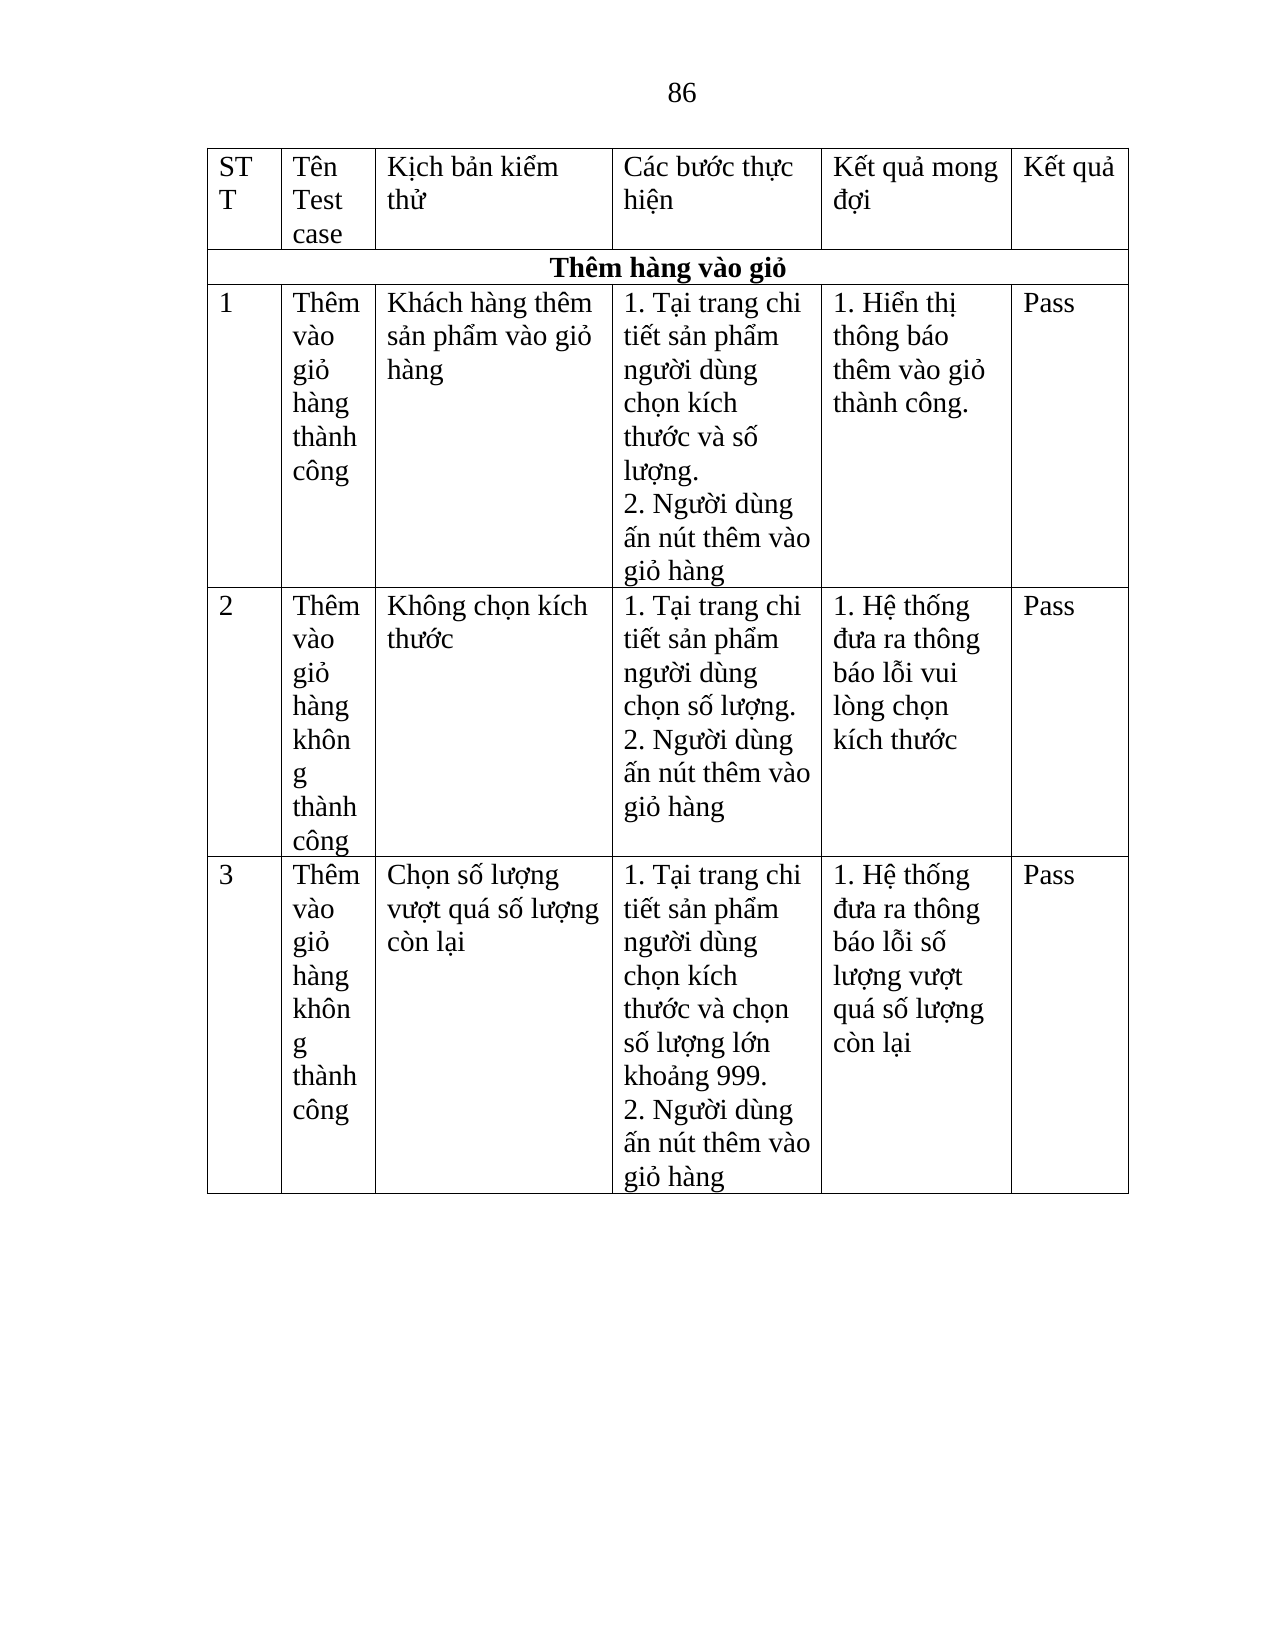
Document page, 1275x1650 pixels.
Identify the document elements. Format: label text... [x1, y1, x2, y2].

table_cell 1. Hệ thống đưa ra thông báo lỗi vui lòng chọn kích thước [822, 588, 1011, 856]
table_header Tên Test case [282, 149, 375, 249]
table_cell Thêm hàng vào giỏ [208, 250, 1128, 284]
table_cell Pass [1012, 857, 1128, 1193]
table_header STT [208, 149, 281, 249]
table_cell Pass [1012, 588, 1128, 856]
table_header Các bước thực hiện [613, 149, 821, 249]
table_header Kết quả [1012, 149, 1128, 249]
table_cell 1. Tại trang chi tiết sản phẩm người dùng chọn kích thước và số lượng. 2. Người dùng ấn nút thêm vào giỏ hàng [613, 285, 821, 587]
table_cell 1. Hiển thị thông báo thêm vào giỏ thành công. [822, 285, 1011, 587]
table_cell 1. Tại trang chi tiết sản phẩm người dùng chọn kích thước và chọn số lượng lớn khoảng 999. 2. Người dùng ấn nút thêm vào giỏ hàng [613, 857, 821, 1193]
table_cell Không chọn kích thước [376, 588, 612, 856]
table_cell Thêm vào giỏ hàng thành công [282, 285, 375, 587]
table_cell Chọn số lượng vượt quá số lượng còn lại [376, 857, 612, 1193]
table_cell Thêm vào giỏ hàng không thành công [282, 857, 375, 1193]
table_cell 1 [208, 285, 281, 587]
table_cell 1. Hệ thống đưa ra thông báo lỗi số lượng vượt quá số lượng còn lại [822, 857, 1011, 1193]
table_cell Thêm vào giỏ hàng không thành công [282, 588, 375, 856]
table_header Kết quả mong đợi [822, 149, 1011, 249]
table_header Kịch bản kiểm thử [376, 149, 612, 249]
table_cell Khách hàng thêm sản phẩm vào giỏ hàng [376, 285, 612, 587]
table_cell 1. Tại trang chi tiết sản phẩm người dùng chọn số lượng. 2. Người dùng ấn nút thêm vào giỏ hàng [613, 588, 821, 856]
table_cell 3 [208, 857, 281, 1193]
table_cell 2 [208, 588, 281, 856]
table_cell Pass [1012, 285, 1128, 587]
